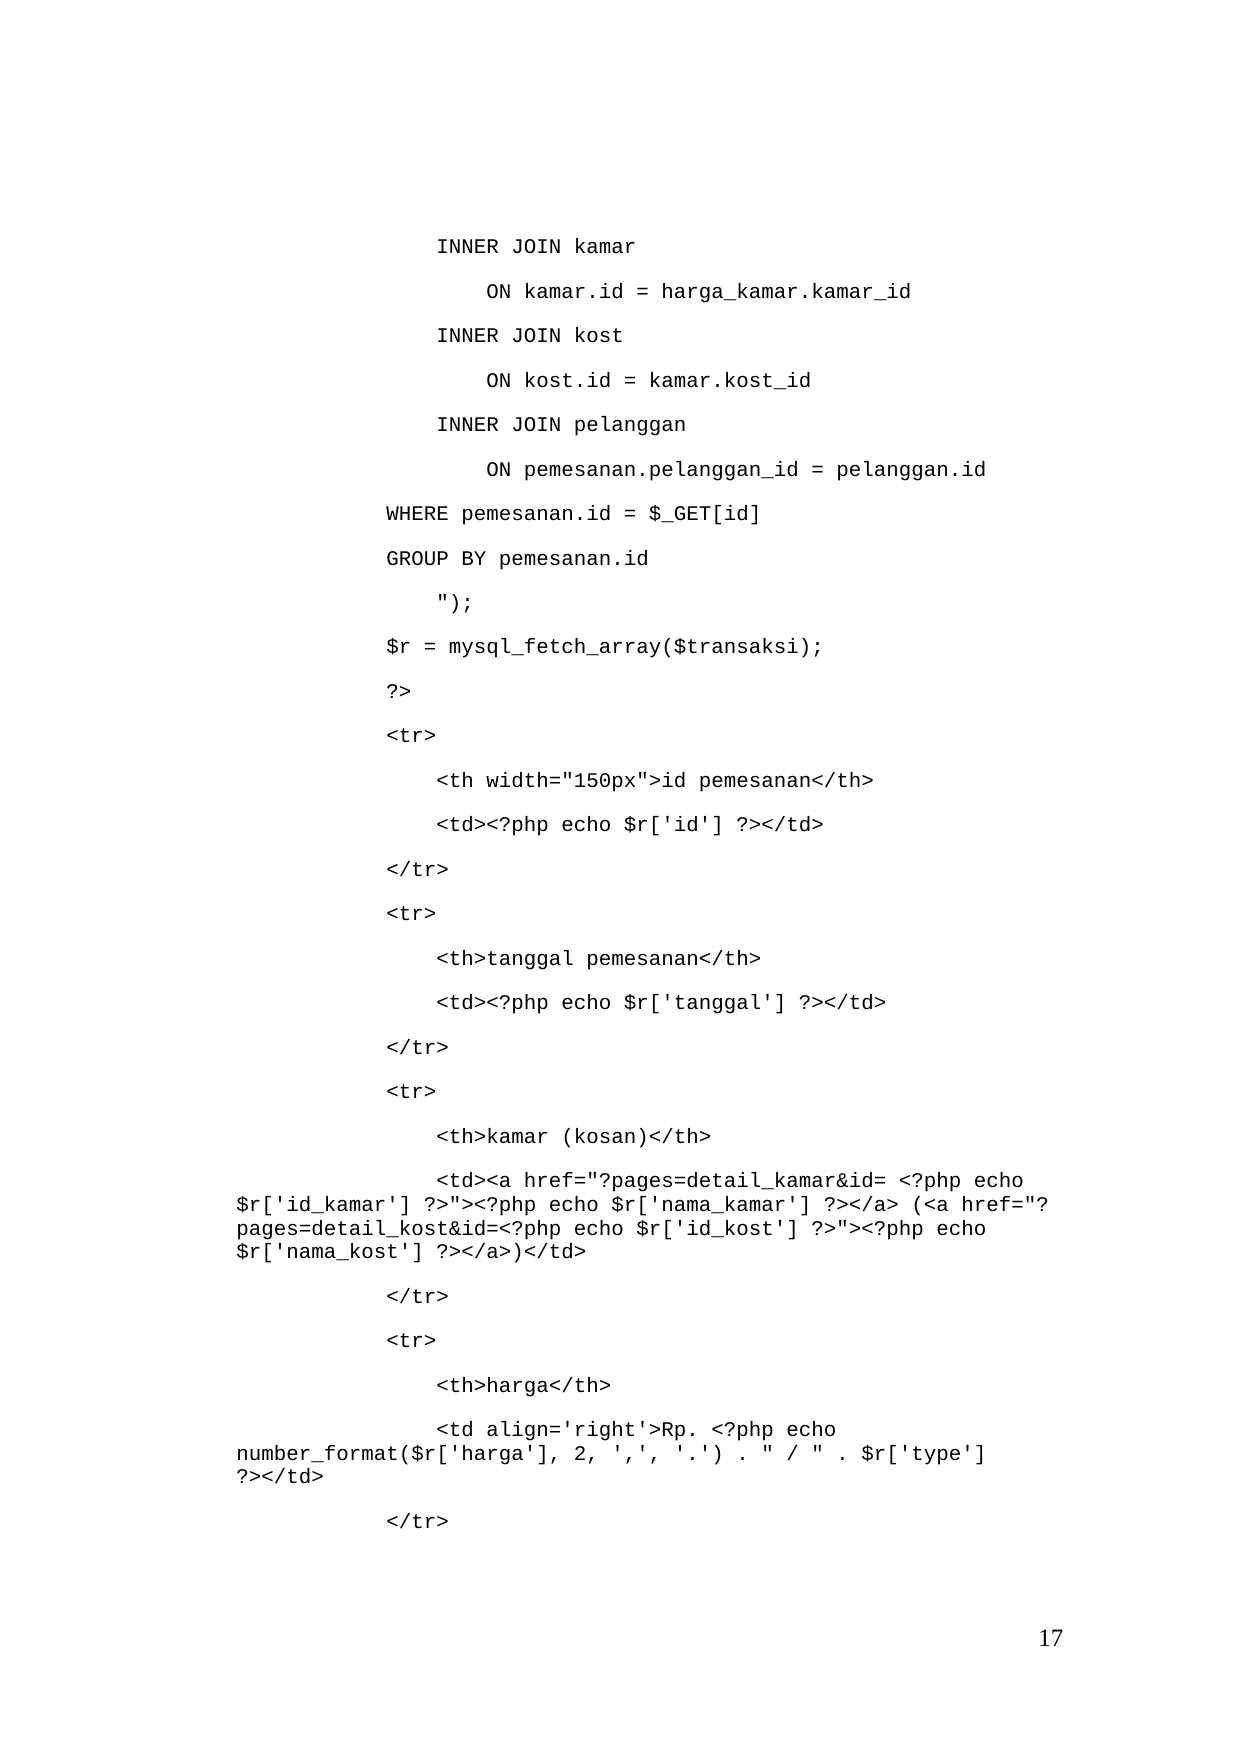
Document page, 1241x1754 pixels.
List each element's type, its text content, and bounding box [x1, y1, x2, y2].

text INNER JOIN kamar [236, 236, 1063, 260]
text <td><?php echo $r['id'] ?></td> [236, 814, 1063, 838]
text INNER JOIN pelanggan [236, 414, 1063, 438]
text <th>kamar (kosan)</th> [236, 1126, 1063, 1149]
text </tr> [236, 859, 1063, 883]
text ON pemesanan.pelanggan_id = pelanggan.id [236, 459, 1063, 482]
text </tr> [236, 1037, 1063, 1061]
text <th>tanggal pemesanan</th> [236, 948, 1063, 972]
text INNER JOIN kost [236, 325, 1063, 349]
text <tr> [236, 726, 1063, 749]
text </tr> [236, 1286, 1063, 1309]
text GROUP BY pemesanan.id [236, 548, 1063, 571]
text "); [236, 592, 1063, 616]
text <td align='right'>Rp. <?php echo number_format($r['harga'], 2, ',', '.') . " / " . $r['type'] ?></td> [236, 1419, 1063, 1490]
text $r = mysql_fetch_array($transaksi); [236, 637, 1063, 660]
text WHERE pemesanan.id = $_GET[id] [236, 503, 1063, 527]
text <th>harga</th> [236, 1375, 1063, 1398]
text <td><?php echo $r['tanggal'] ?></td> [236, 992, 1063, 1016]
text <td><a href="?pages=detail_kamar&id= <?php echo $r['id_kamar'] ?>"><?php echo $r['nama_kamar'] ?></a> (<a href="?pages=detail_kost&id=<?php echo $r['id_kost'] ?>"><?php echo $r['nama_kost'] ?></a>)</td> [236, 1170, 1063, 1265]
text <th width="150px">id pemesanan</th> [236, 770, 1063, 794]
text <tr> [236, 1330, 1063, 1354]
text <tr> [236, 1081, 1063, 1105]
text <tr> [236, 903, 1063, 927]
text ON kost.id = kamar.kost_id [236, 370, 1063, 393]
text ?> [236, 681, 1063, 705]
text ON kamar.id = harga_kamar.kamar_id [236, 281, 1063, 304]
text </tr> [236, 1511, 1063, 1534]
